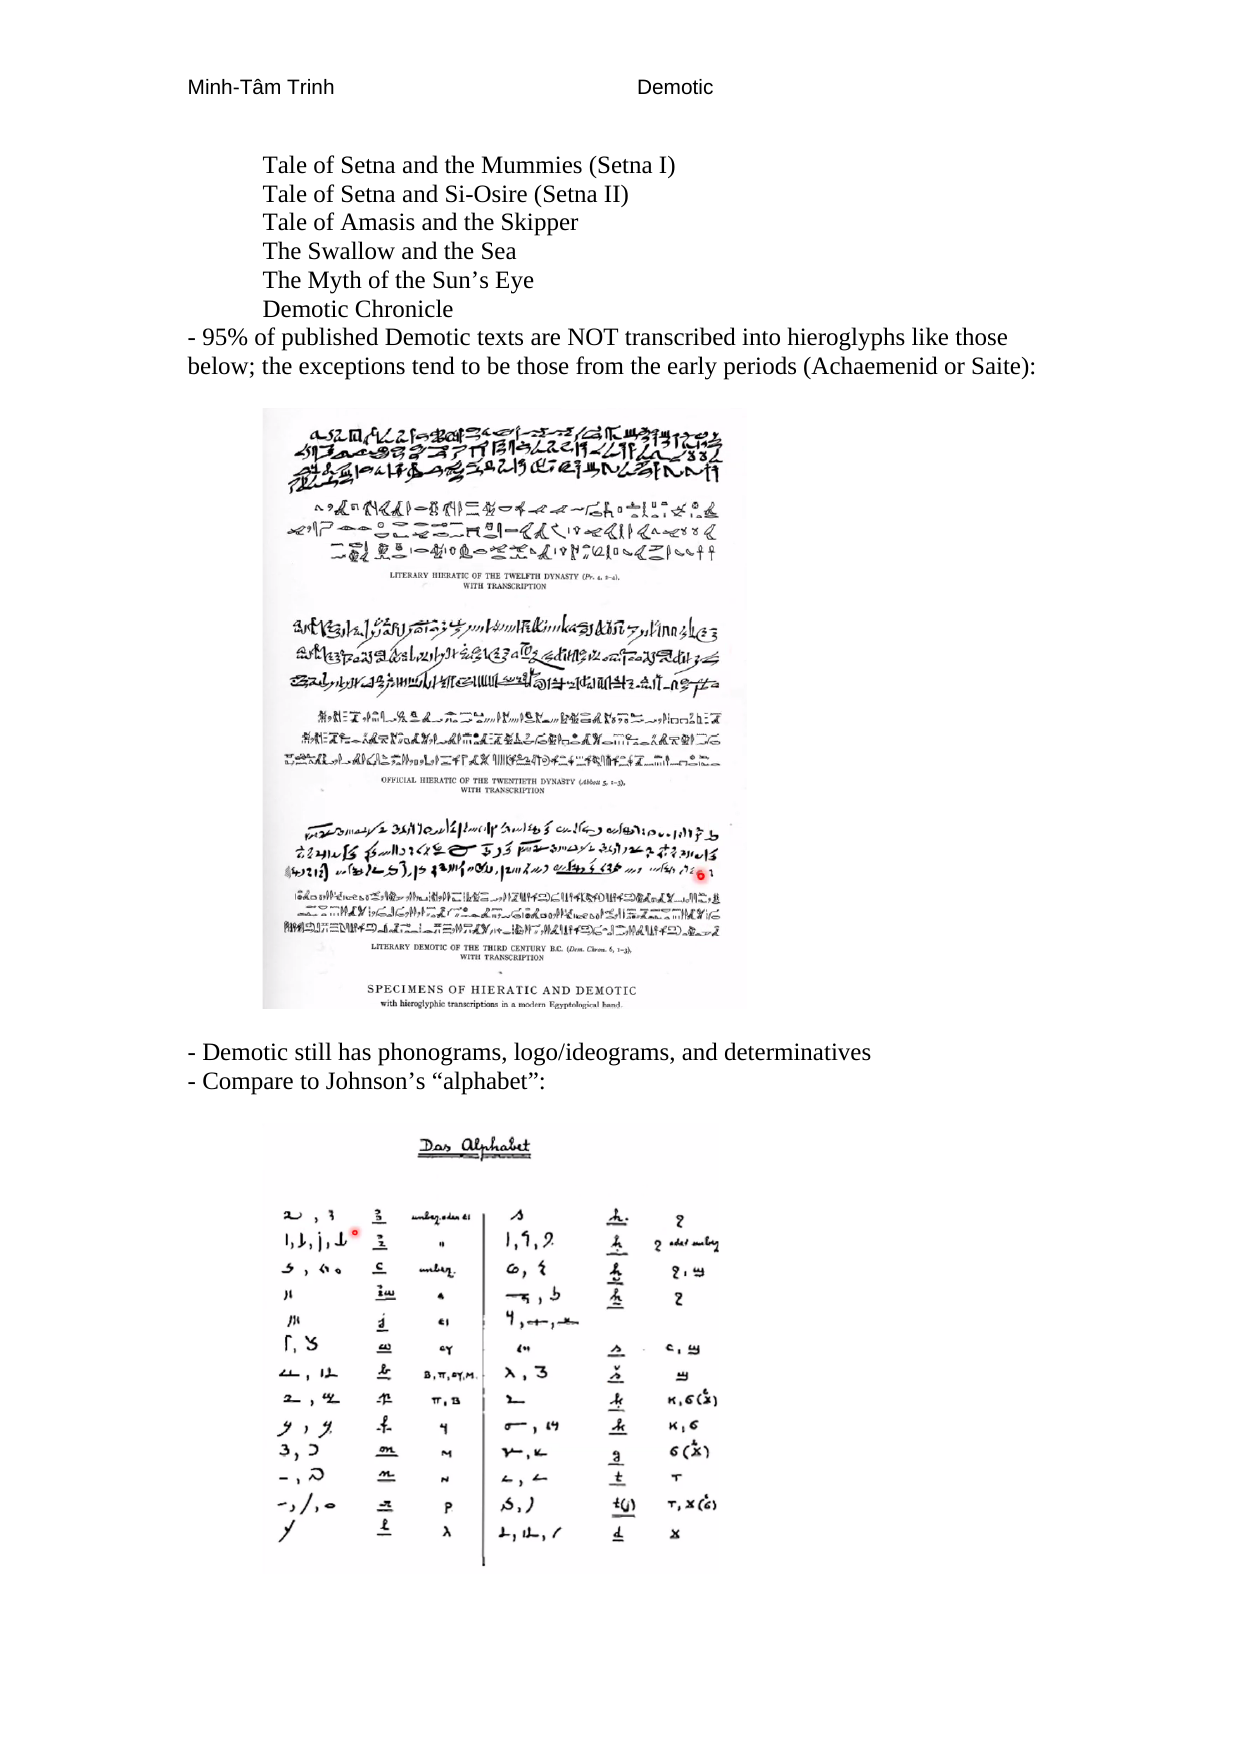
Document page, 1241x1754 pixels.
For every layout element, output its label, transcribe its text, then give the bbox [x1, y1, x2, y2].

text The Myth of the Sun’s Eye [187, 265, 1053, 294]
text - Demotic still has phonograms, logo/ideograms, and determinatives [187, 1037, 1053, 1066]
text Demotic Chronicle [187, 294, 1053, 322]
picture [262, 1123, 719, 1574]
text The Swallow and the Sea [187, 236, 1053, 265]
text Tale of Setna and the Mummies (Setna I) [187, 150, 1053, 179]
text - 95% of published Demotic texts are NOT transcribed into hieroglyphs like those below; the exceptions tend to be those from the early periods (Achaemenid or Saite): [187, 322, 1053, 380]
text - Compare to Johnson’s “alphabet”: [187, 1066, 1053, 1095]
text Tale of Amasis and the Skipper [187, 207, 1053, 236]
picture [262, 408, 747, 1009]
text Tale of Setna and Si-Osire (Setna II) [187, 179, 1053, 207]
